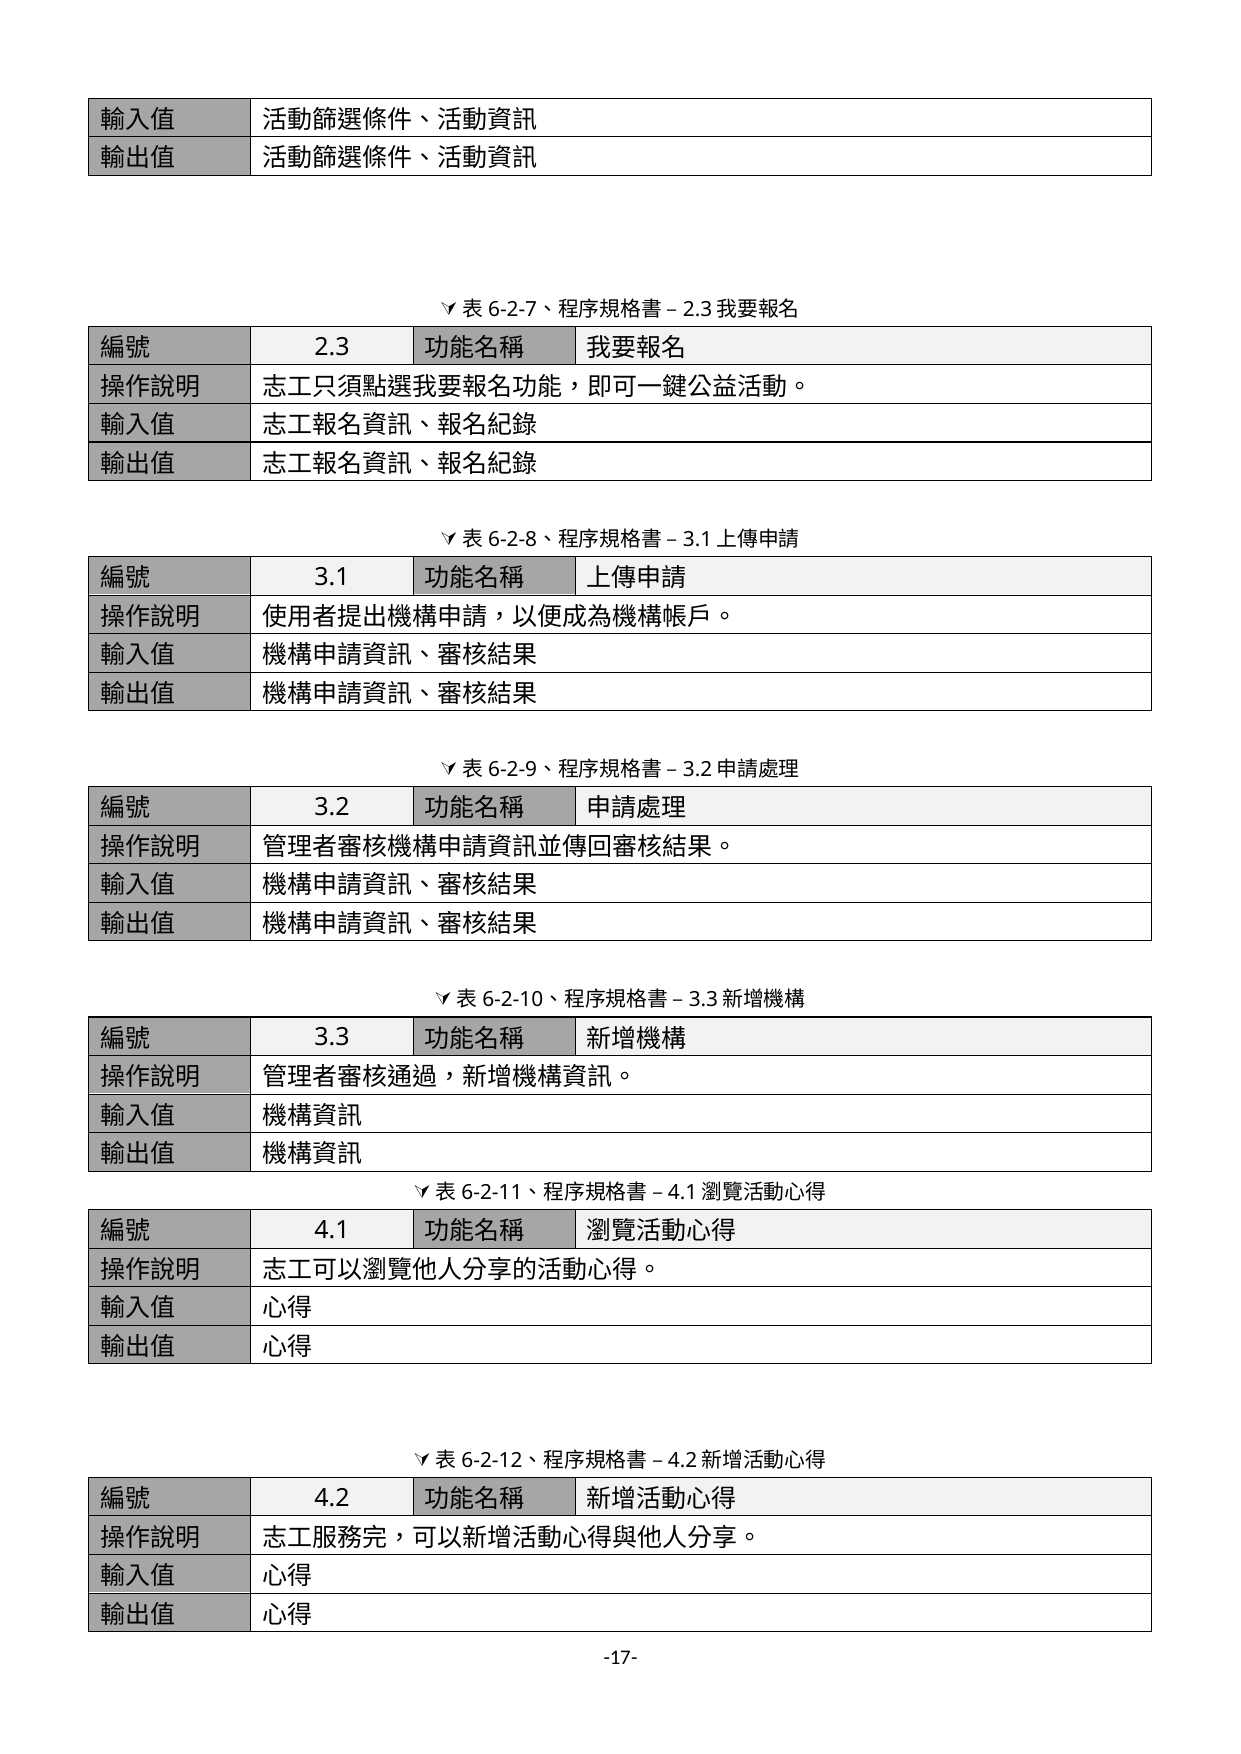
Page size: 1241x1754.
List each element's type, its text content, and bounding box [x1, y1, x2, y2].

table_cell 志工只須點選我要報名功能，即可一鍵公益活動。 [251, 365, 1151, 403]
table_header 表 6-2-11、程序規格書 – 4.1瀏覽活動心得 [89, 1172, 1151, 1209]
table_header 表 6-2-10、程序規格書 – 3.3新增機構 [89, 979, 1151, 1016]
table_cell 功能名稱 [414, 1478, 575, 1515]
table_cell 心得 [251, 1594, 1151, 1631]
table_cell 4.1 [251, 1210, 413, 1248]
table_cell 輸入值 [89, 864, 250, 902]
table_cell 使用者提出機構申請，以便成為機構帳戶。 [251, 596, 1151, 633]
table_cell 輸出值 [89, 443, 250, 480]
table_cell 輸入值 [89, 1555, 250, 1592]
table_cell 輸出值 [89, 673, 250, 710]
table_cell 2.3 [251, 327, 413, 364]
table_cell 我要報名 [576, 327, 1151, 364]
table_cell 輸入值 [89, 1095, 250, 1132]
table_cell 輸出值 [89, 137, 250, 175]
table_cell 功能名稱 [414, 1210, 575, 1248]
table_cell 3.2 [251, 787, 413, 825]
table_cell 心得 [251, 1287, 1151, 1325]
table_cell 心得 [251, 1555, 1151, 1592]
table_cell 功能名稱 [414, 557, 575, 594]
table_cell 機構申請資訊、審核結果 [251, 903, 1151, 940]
table_cell 操作說明 [89, 1056, 250, 1093]
table_cell 編號 [89, 1018, 250, 1055]
table_cell 輸入值 [89, 1287, 250, 1325]
table_cell 志工報名資訊、報名紀錄 [251, 443, 1151, 480]
table_cell 操作說明 [89, 365, 250, 403]
table_cell 志工服務完，可以新增活動心得與他人分享。 [251, 1516, 1151, 1554]
table_cell 管理者審核通過，新增機構資訊。 [251, 1056, 1151, 1093]
table_cell 管理者審核機構申請資訊並傳回審核結果。 [251, 826, 1151, 863]
table_cell 操作說明 [89, 596, 250, 633]
table_cell 機構申請資訊、審核結果 [251, 634, 1151, 672]
table_cell 活動篩選條件、活動資訊 [251, 137, 1151, 175]
table_cell 功能名稱 [414, 1018, 575, 1055]
table_cell 申請處理 [576, 787, 1151, 825]
table_cell 新增機構 [576, 1018, 1151, 1055]
table_cell 4.2 [251, 1478, 413, 1515]
table_cell 編號 [89, 557, 250, 594]
table_cell 新增活動心得 [576, 1478, 1151, 1515]
table_cell 操作說明 [89, 1516, 250, 1554]
table_cell 3.3 [251, 1018, 413, 1055]
table_cell 輸出值 [89, 1326, 250, 1363]
table_cell 輸出值 [89, 1594, 250, 1631]
table_cell 機構資訊 [251, 1095, 1151, 1132]
table_cell 瀏覽活動心得 [576, 1210, 1151, 1248]
table_cell 機構資訊 [251, 1133, 1151, 1171]
table_header 表 6-2-12、程序規格書 – 4.2新增活動心得 [89, 1439, 1151, 1477]
table_header 表 6-2-9、程序規格書 – 3.2申請處理 [89, 749, 1151, 786]
table_header 表 6-2-8、程序規格書 – 3.1上傳申請 [89, 519, 1151, 556]
table_cell 編號 [89, 1210, 250, 1248]
table_cell 操作說明 [89, 826, 250, 863]
table_cell 3.1 [251, 557, 413, 594]
table_cell 編號 [89, 787, 250, 825]
table_cell 編號 [89, 1478, 250, 1515]
table_cell 功能名稱 [414, 327, 575, 364]
table_cell 心得 [251, 1326, 1151, 1363]
table_cell 輸入值 [89, 404, 250, 441]
table_cell 輸入值 [89, 634, 250, 672]
table_cell 輸出值 [89, 1133, 250, 1171]
table_cell 功能名稱 [414, 787, 575, 825]
table_cell 操作說明 [89, 1249, 250, 1286]
table_cell 機構申請資訊、審核結果 [251, 864, 1151, 902]
table_cell 輸入值 [89, 99, 250, 136]
table_cell 志工報名資訊、報名紀錄 [251, 404, 1151, 441]
table_cell 上傳申請 [576, 557, 1151, 594]
table_cell 志工可以瀏覽他人分享的活動心得。 [251, 1249, 1151, 1286]
table_cell 編號 [89, 327, 250, 364]
table_header 表 6-2-7、程序規格書 – 2.3我要報名 [89, 288, 1151, 326]
table_cell 活動篩選條件、活動資訊 [251, 99, 1151, 136]
table_cell 輸出值 [89, 903, 250, 940]
table_cell 機構申請資訊、審核結果 [251, 673, 1151, 710]
